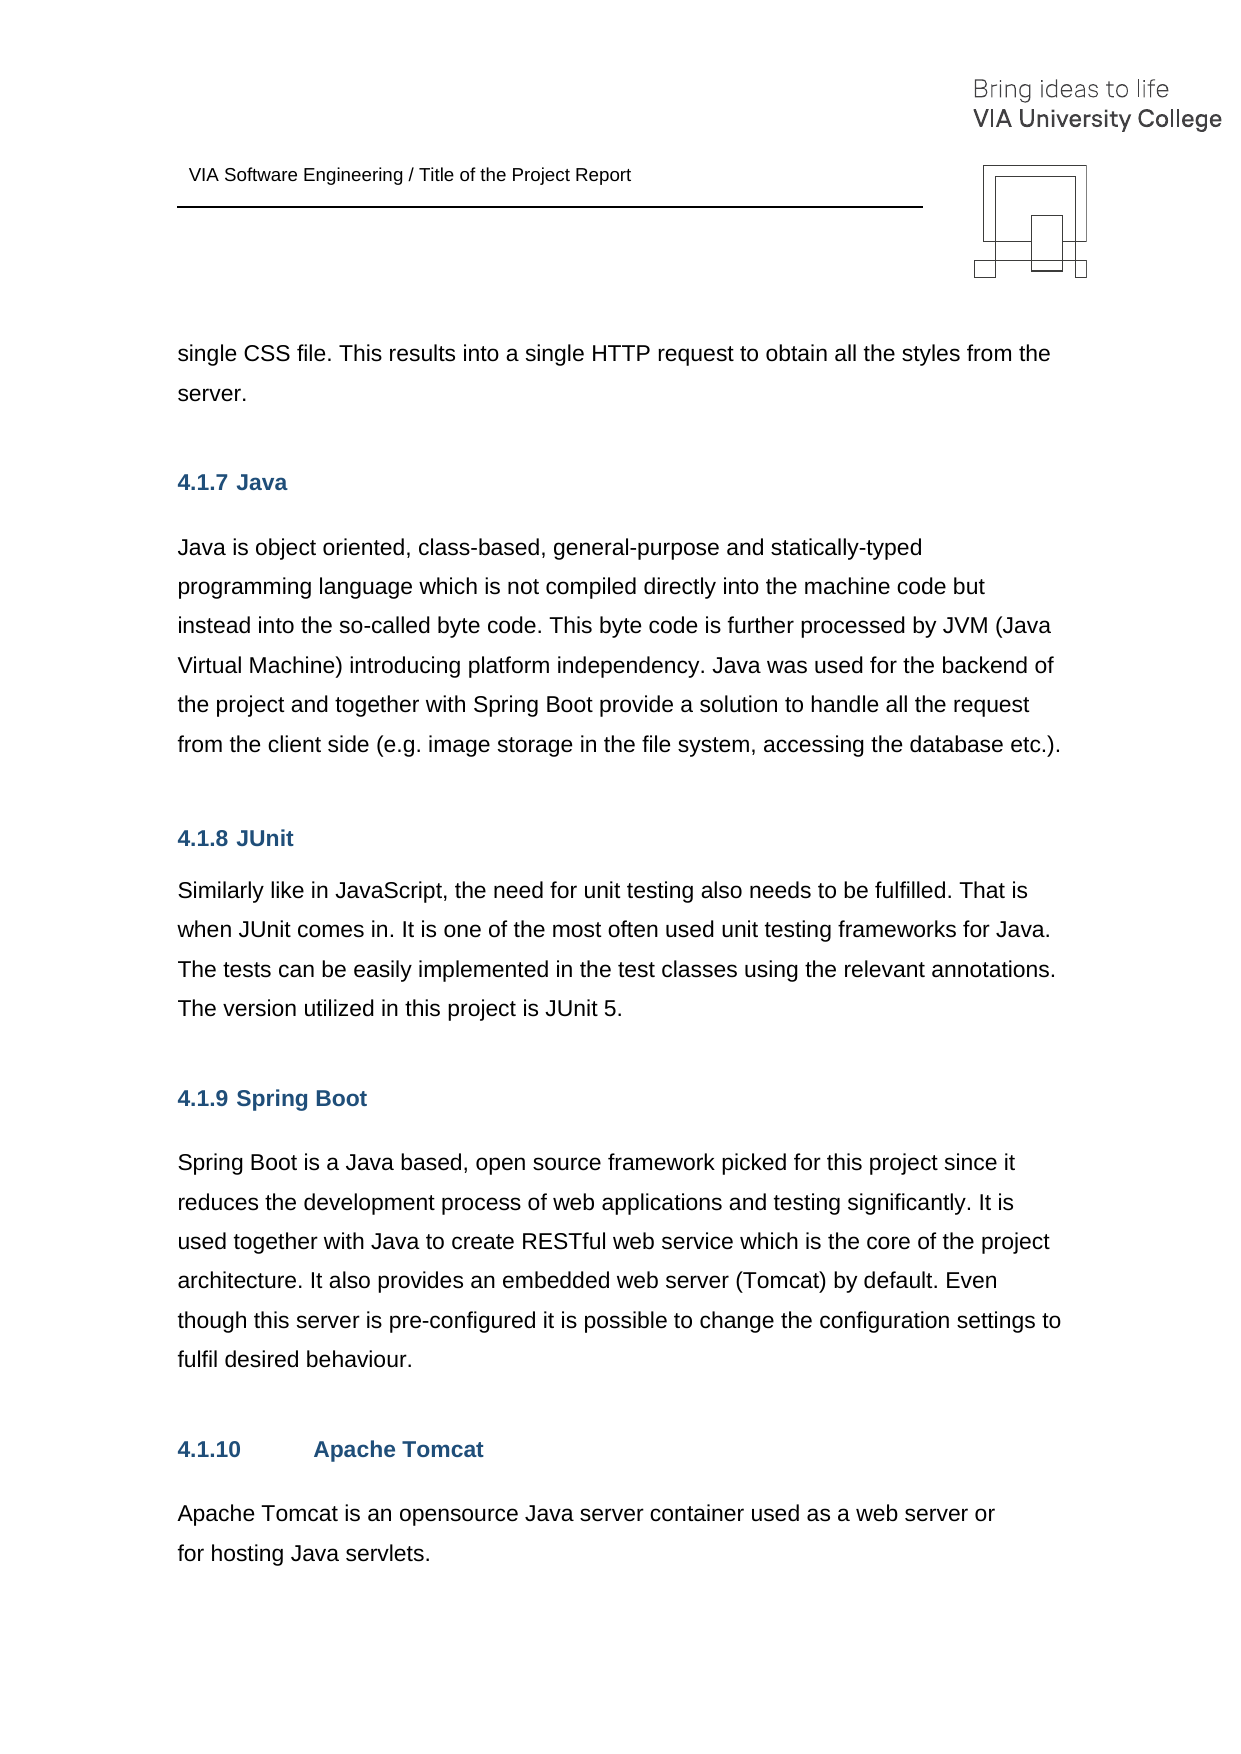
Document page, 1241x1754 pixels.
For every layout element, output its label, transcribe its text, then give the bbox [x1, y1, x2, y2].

text Spring Boot is a Java based, open source framework picked for this project since it reduces the development process of web applications and testing significantly. It is used together with Java to create RESTful web service which is the core of the project architecture. It also provides an embedded web server (Tomcat) by default. Even though this server is pre-configured it is possible to change the configuration settings to fulfil desired behaviour. [177, 1149, 1063, 1373]
text Similarly like in JavaScript, the need for unit testing also needs to be fulfilled. That is when JUnit comes in. It is one of the most often used unit testing frameworks for Java. The tests can be easily implemented in the test classes using the relevant annotations. The version utilized in this project is JUnit 5. [177, 877, 1063, 1021]
text for hosting Java servlets. [177, 1540, 1063, 1566]
text Apache Tomcat is an opensource Java server container used as a web server or [177, 1500, 1063, 1527]
subtitle Spring Boot [177, 1084, 1063, 1111]
subtitle JUnit [177, 820, 1063, 852]
text Java is object oriented, class-based, general-purpose and statically-typed programming language which is not compiled directly into the machine code but instead into the so-called byte code. This byte code is further processed by JVM (Java Virtual Machine) introducing platform independency. Java was used for the backend of the project and together with Spring Boot provide a solution to handle all the request from the client side (e.g. image storage in the file system, accessing the database etc.). [177, 533, 1063, 757]
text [177, 340, 1063, 406]
subtitle Apache Tomcat [177, 1436, 1063, 1462]
subtitle Java [177, 469, 1063, 495]
